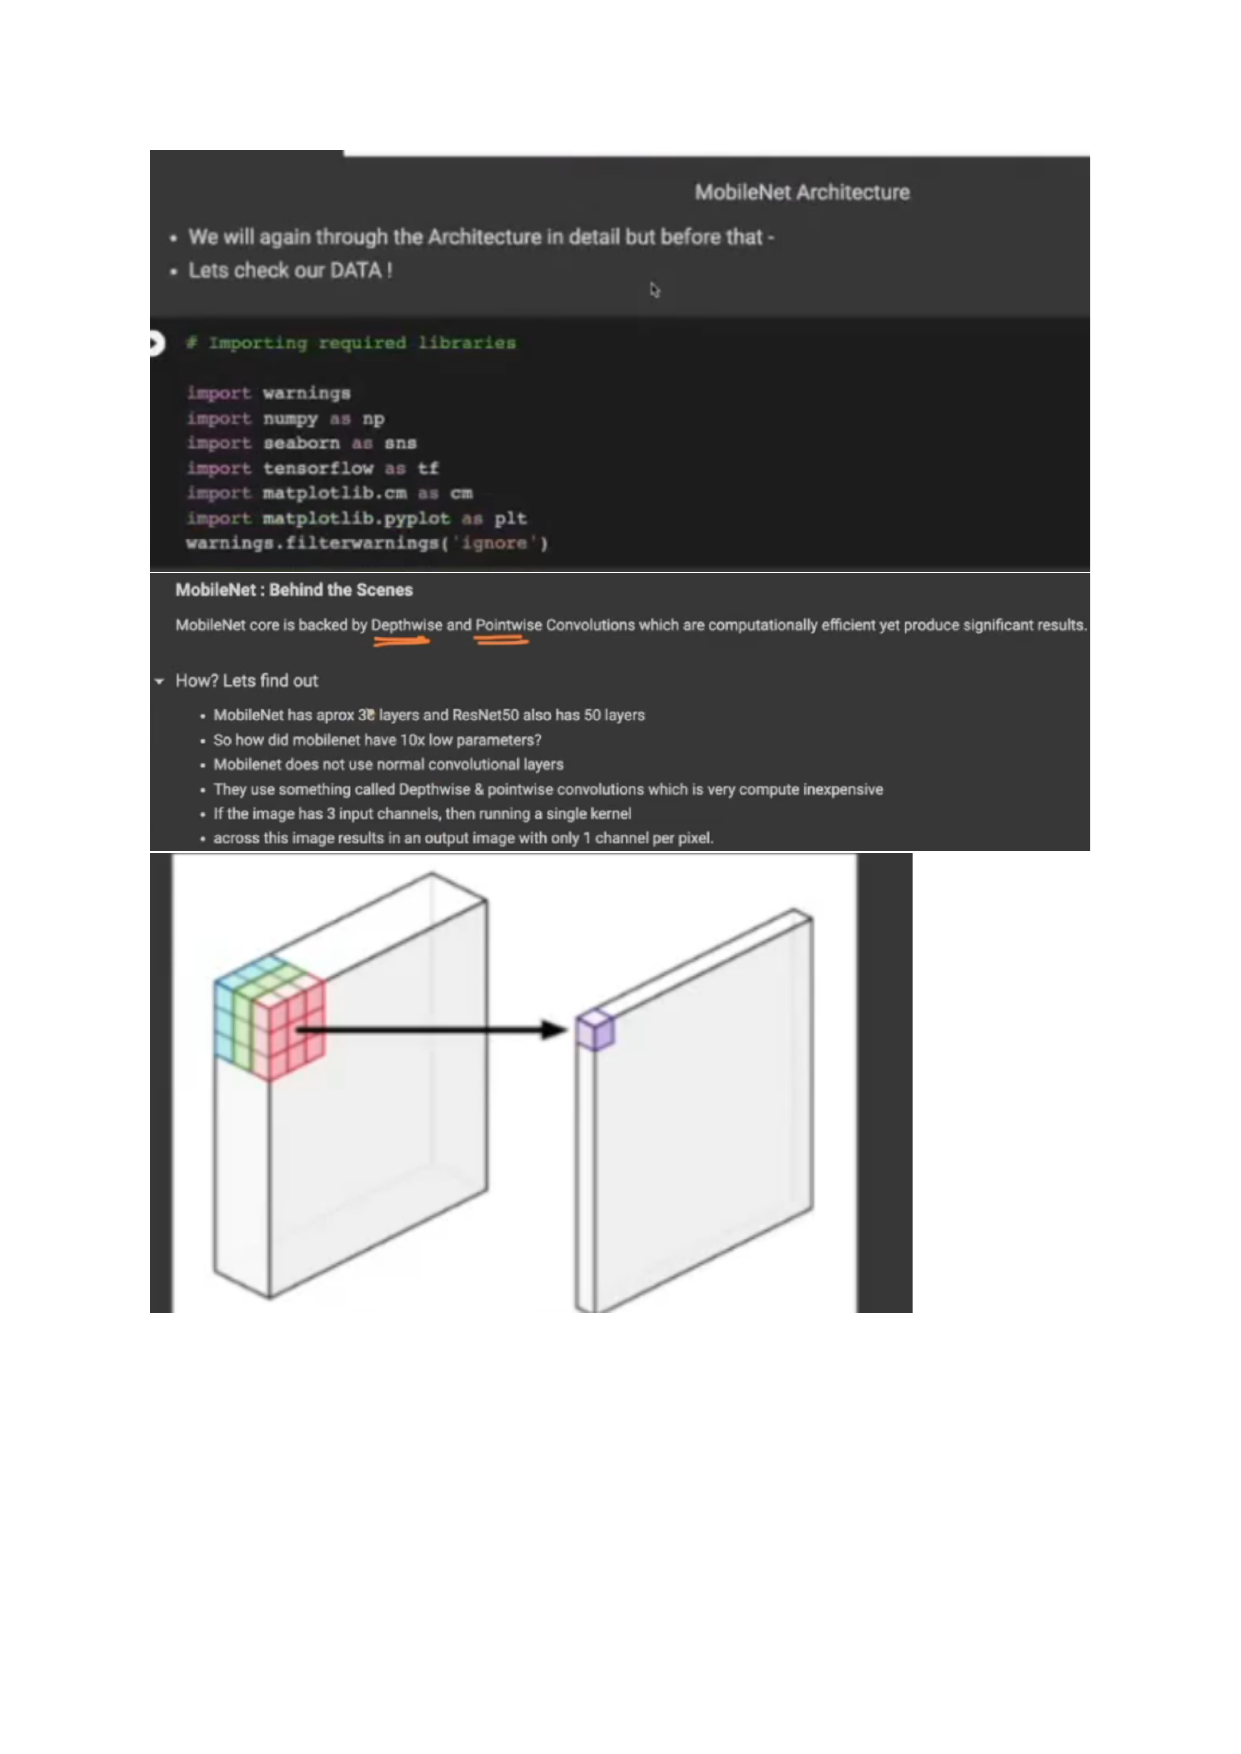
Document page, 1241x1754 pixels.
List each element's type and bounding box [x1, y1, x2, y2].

picture [150, 853, 913, 1313]
picture [150, 573, 1091, 851]
picture [150, 150, 1091, 572]
